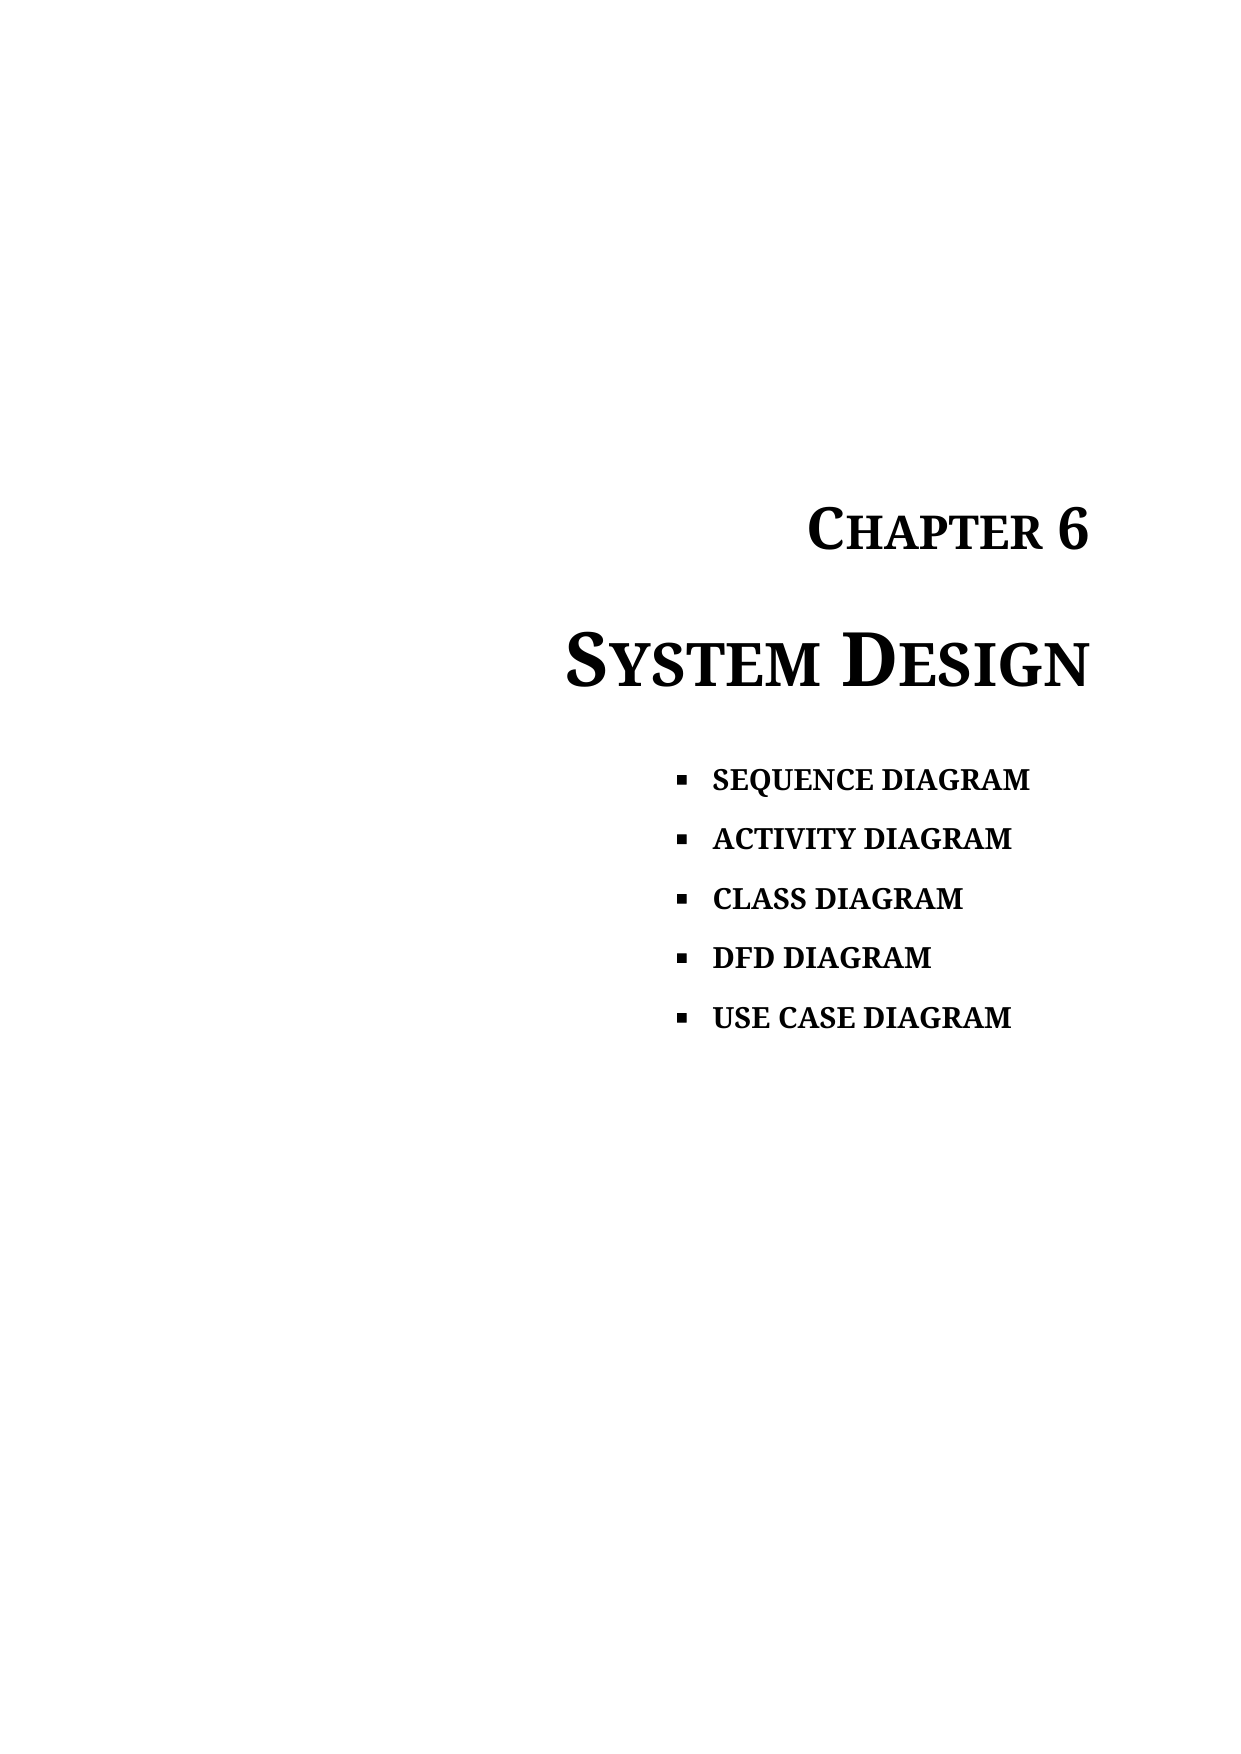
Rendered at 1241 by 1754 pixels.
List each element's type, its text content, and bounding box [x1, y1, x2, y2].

list ACTIVITY DIAGRAM [675, 819, 1090, 858]
list DFD DIAGRAM [675, 938, 1090, 977]
list USE CASE DIAGRAM [675, 997, 1090, 1037]
list SEQUENCE DIAGRAM [675, 759, 1090, 799]
text Chapter 6 [187, 487, 1090, 566]
text System Design [187, 606, 1090, 708]
list CLASS DIAGRAM [675, 878, 1090, 918]
